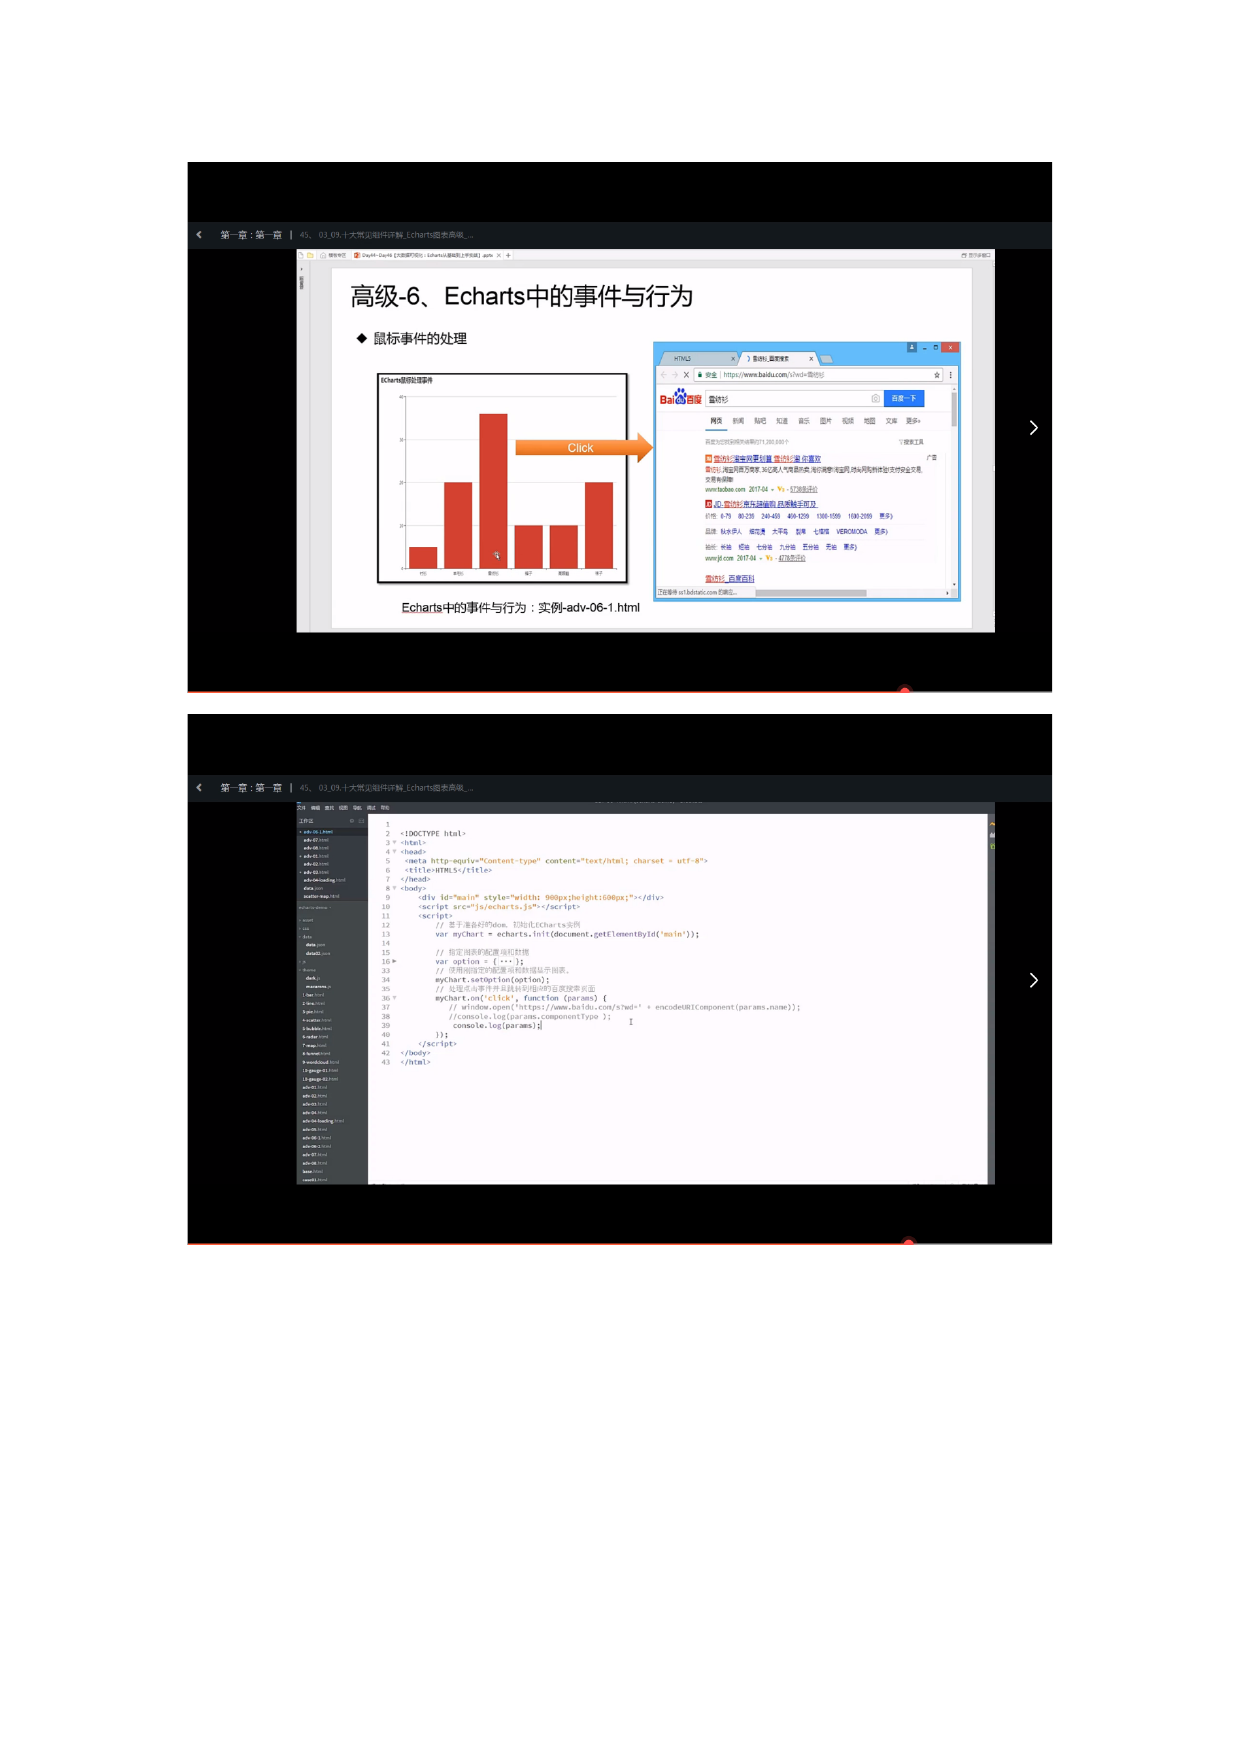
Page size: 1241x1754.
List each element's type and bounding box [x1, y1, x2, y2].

picture [187, 162, 1053, 693]
picture [187, 714, 1053, 1245]
